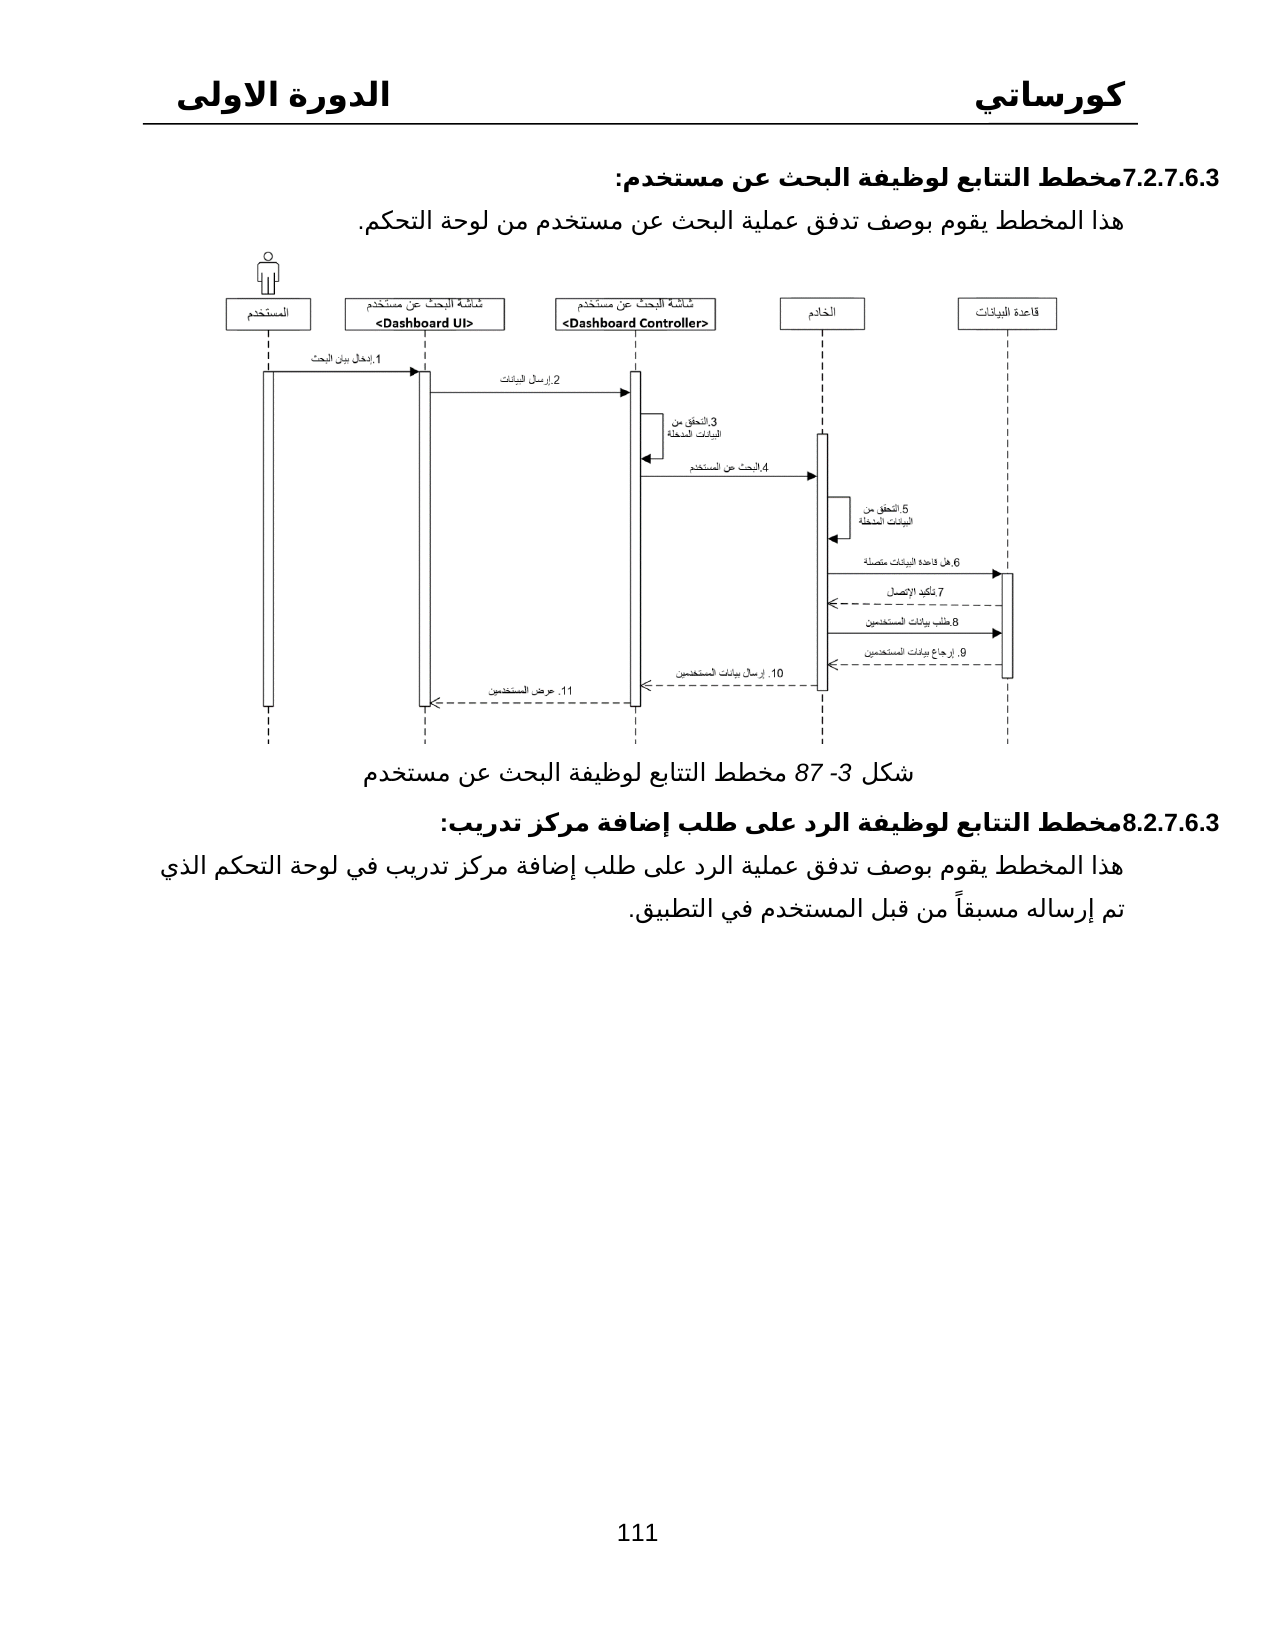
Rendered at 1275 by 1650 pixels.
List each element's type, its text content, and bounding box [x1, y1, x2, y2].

subtitle مخطط التتابع لوظيفة الرد على طلب إضافة مركز تدريب: [150, 807, 1122, 836]
picture [205, 248, 1070, 744]
subtitle مخطط التتابع لوظيفة البحث عن مستخدم: [150, 162, 1122, 191]
text شكل 3- 87 مخطط التتابع لوظيفة البحث عن مستخدم [150, 758, 1125, 787]
text هذا المخطط يقوم بوصف تدفق عملية البحث عن مستخدم من لوحة التحكم. [150, 206, 1125, 234]
text هذا المخطط يقوم بوصف تدفق عملية الرد على طلب إضافة مركز تدريب في لوحة التحكم الذي تم إرساله مسبقاً من قبل المستخدم في التطبيق. [150, 851, 1125, 922]
